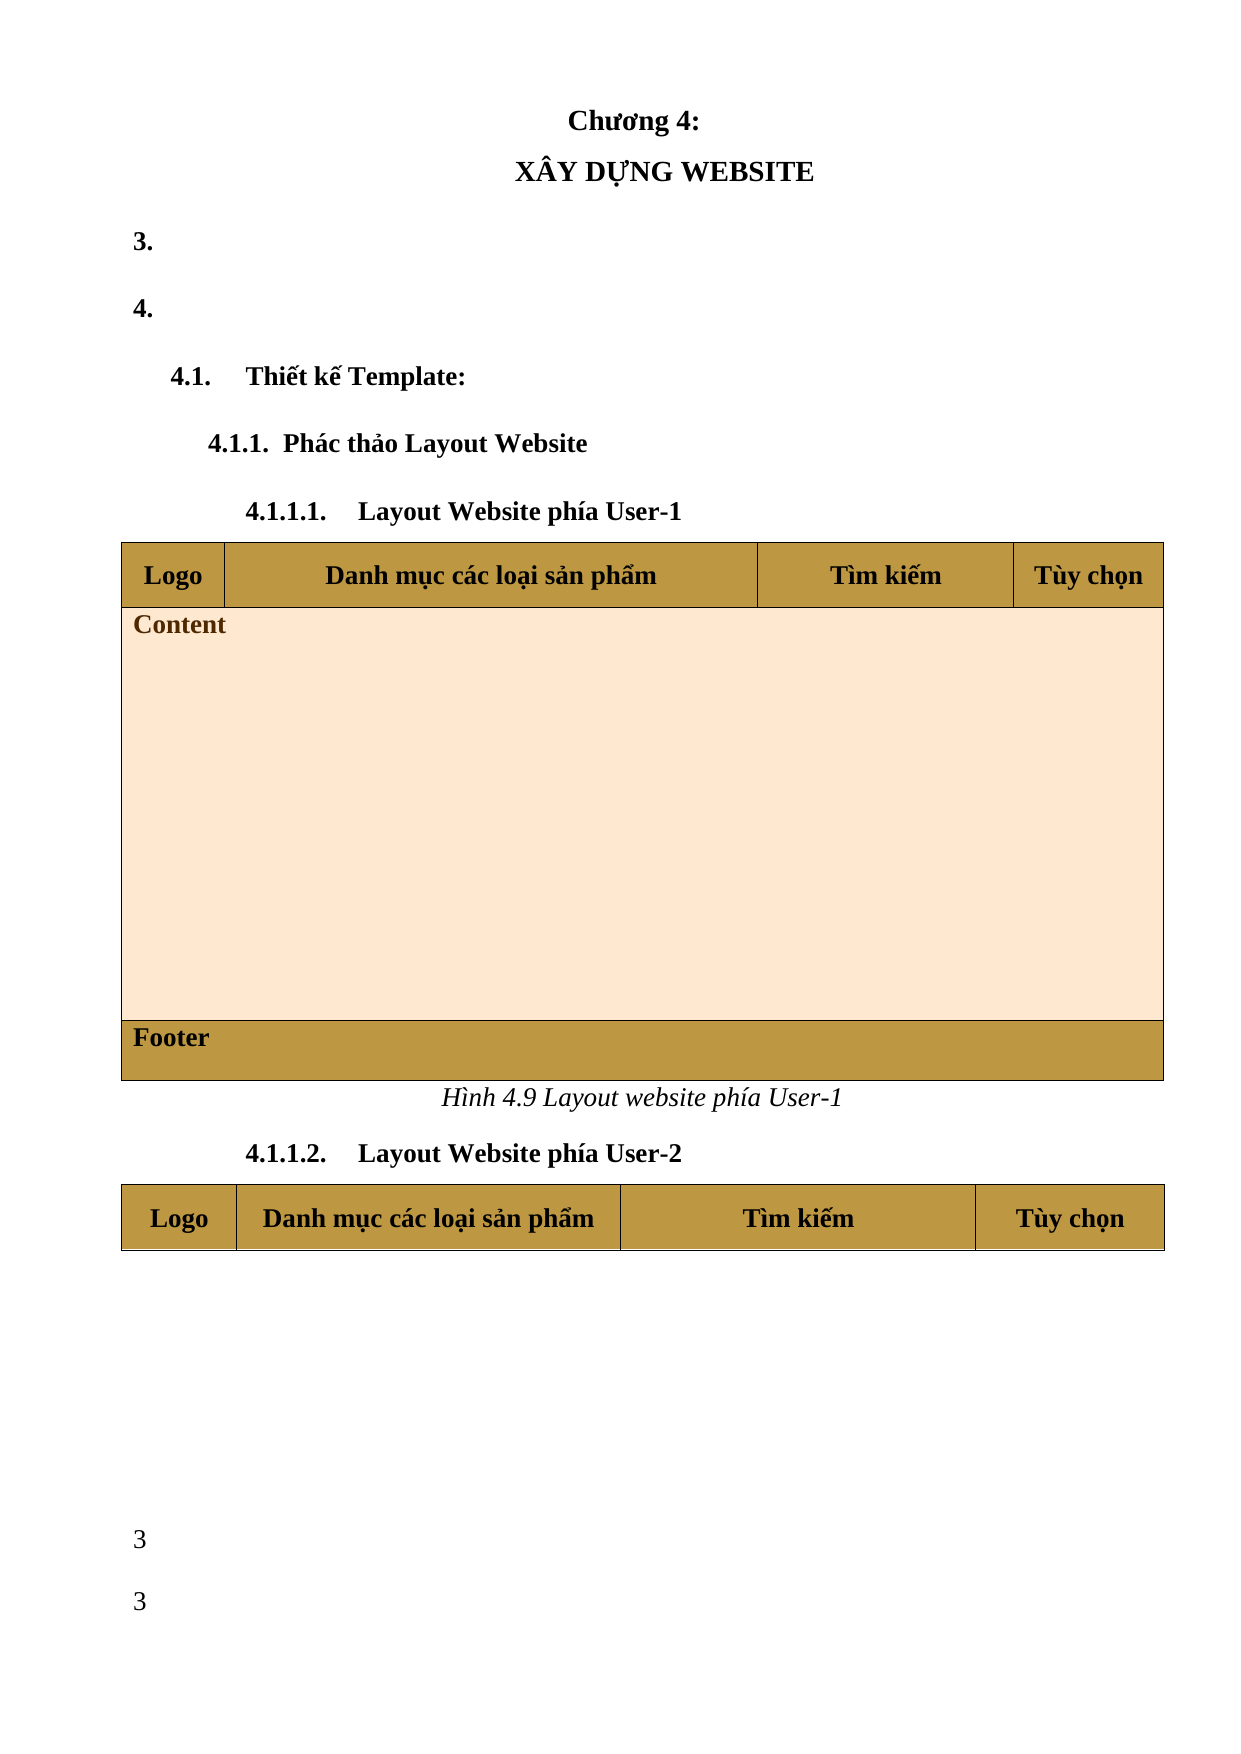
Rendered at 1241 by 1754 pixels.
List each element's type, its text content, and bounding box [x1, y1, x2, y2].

list Phác thảo Layout Website [208, 427, 1152, 458]
table_header Tùy chọn [976, 1185, 1164, 1249]
table_header Tìm kiếm [621, 1185, 975, 1249]
text Layout Website phía User-2 [245, 1137, 1152, 1168]
table_header Danh mục các loại sản phẩm [225, 543, 757, 607]
table_cell Footer [122, 1021, 1163, 1080]
subtitle XÂY DỰNG WEBSITE [133, 103, 1152, 187]
table_header Logo [122, 1185, 236, 1249]
table_header Danh mục các loại sản phẩm [237, 1185, 620, 1249]
text Thiết kế Template: [170, 360, 1152, 391]
text Layout Website phía User-1 [245, 495, 1152, 526]
table_header Tìm kiếm [758, 543, 1013, 607]
table_cell Content [122, 608, 1163, 1020]
table_header Logo [122, 543, 224, 607]
table_header Tùy chọn [1014, 543, 1163, 607]
